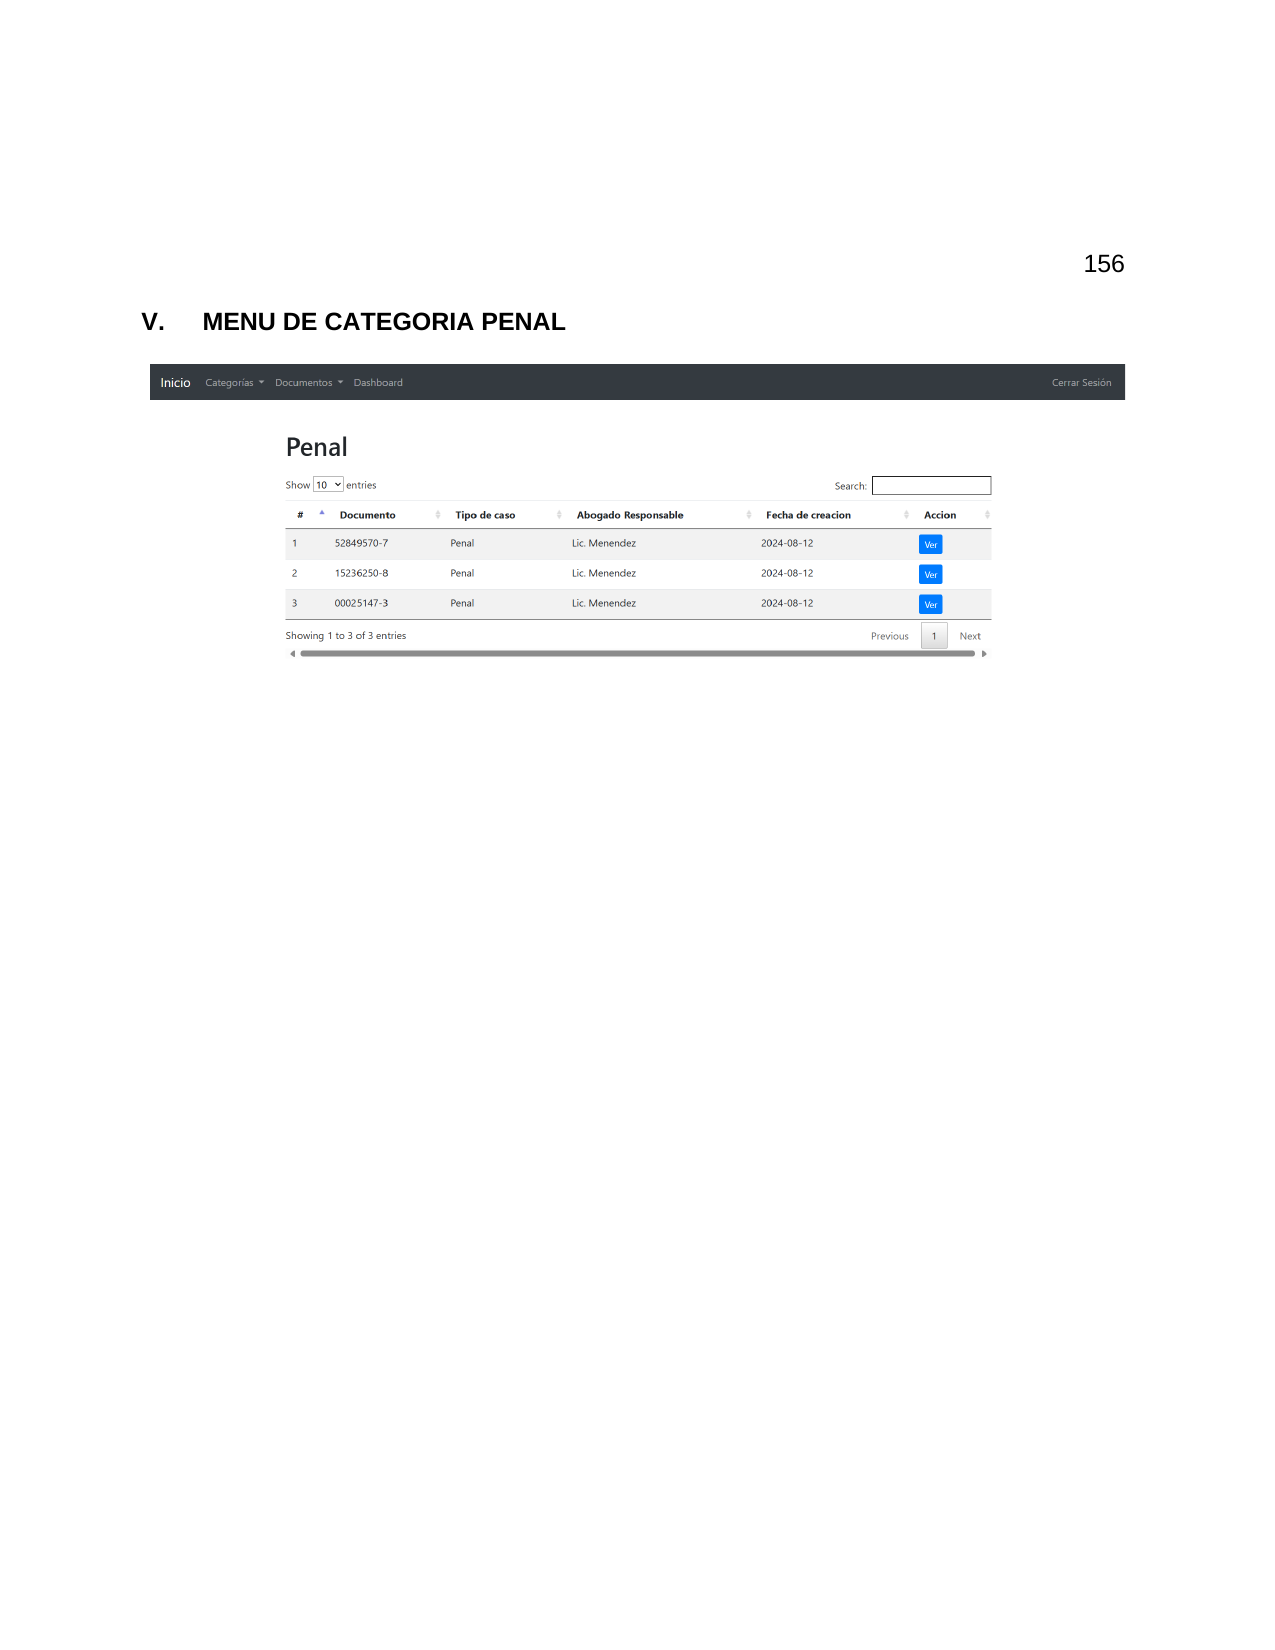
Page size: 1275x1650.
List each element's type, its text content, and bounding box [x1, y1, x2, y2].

picture [150, 364, 1125, 913]
subtitle MENU DE CATEGORIA PENAL [165, 307, 1125, 336]
